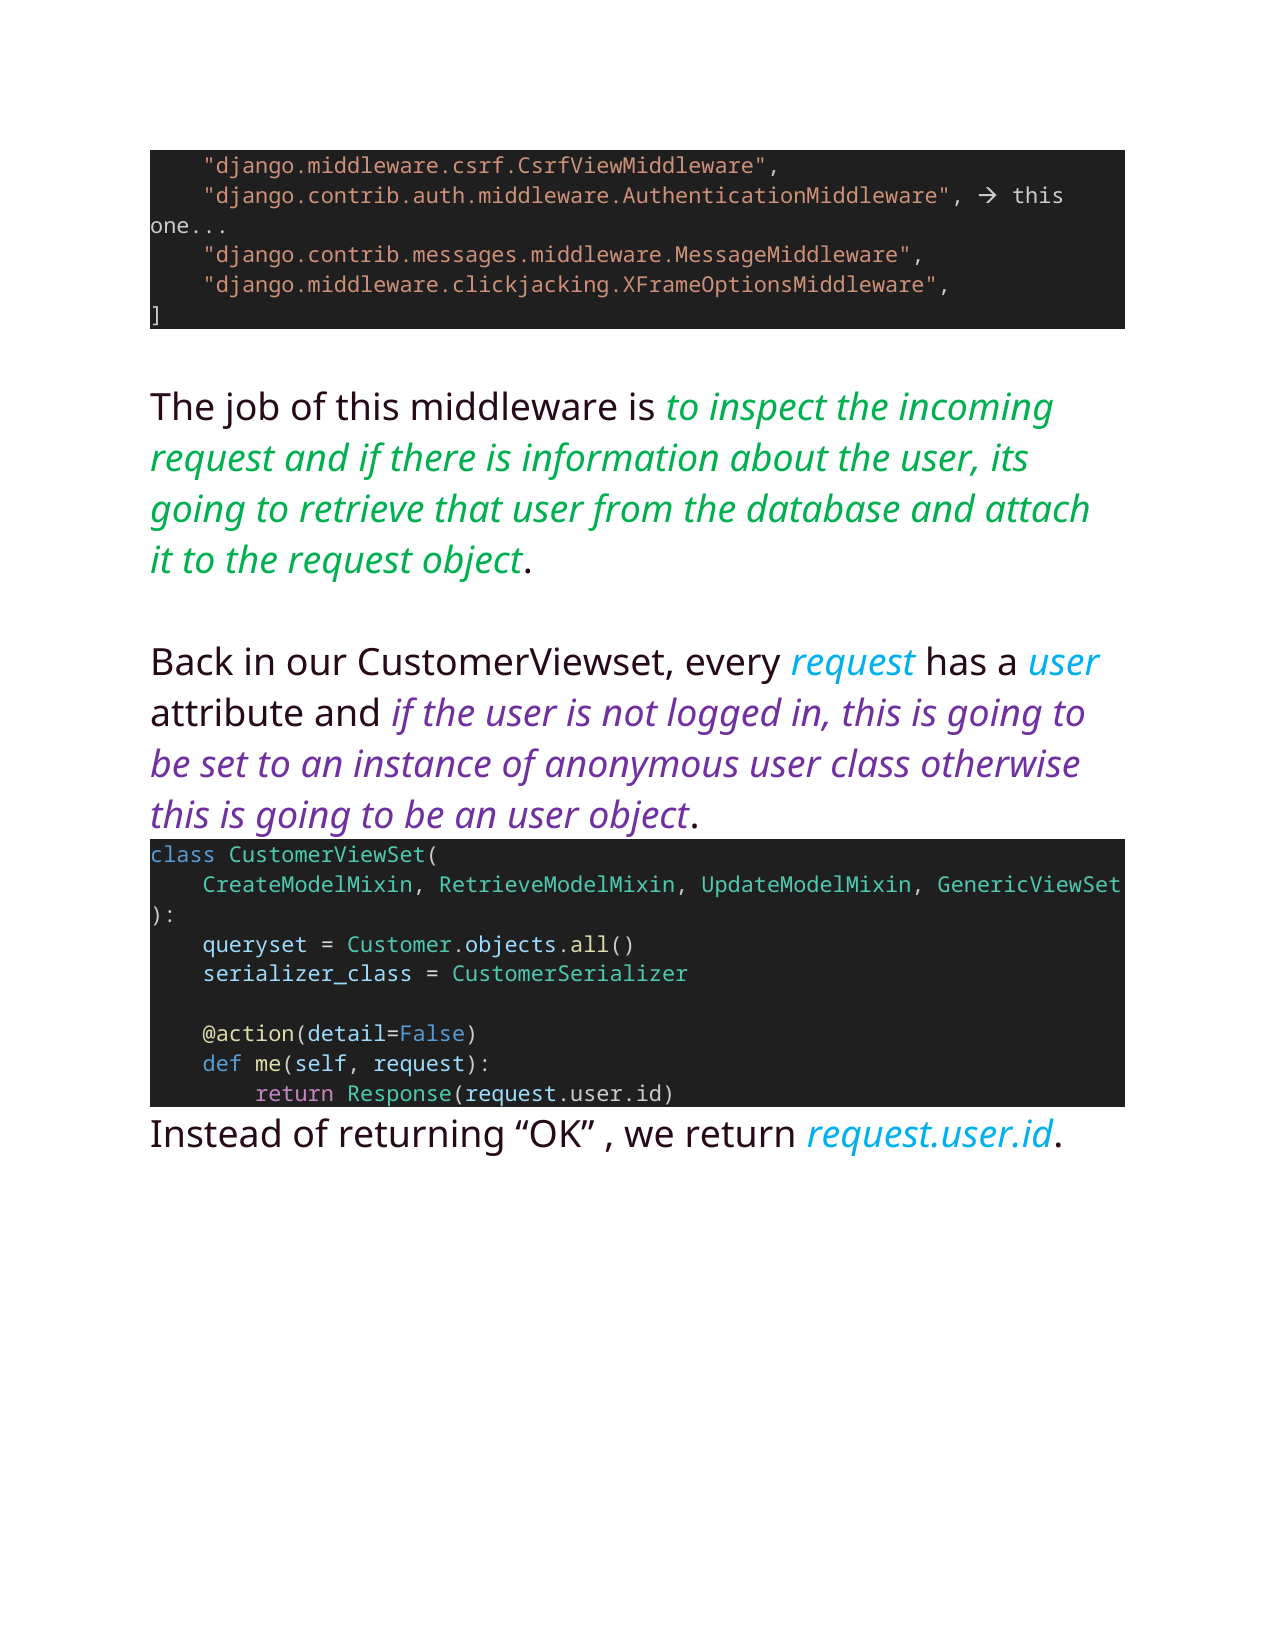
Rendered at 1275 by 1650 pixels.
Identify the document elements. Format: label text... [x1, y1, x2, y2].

text serializer_class = CustomerSerializer [150, 958, 1125, 988]
text CreateModelMixin, RetrieveModelMixin, UpdateModelMixin, GenericViewSet [150, 869, 1125, 899]
text The job of this middleware is to inspect the incoming request and if there is information about the user, its going to retrieve that user from the database and attach it to the request object. [150, 380, 1125, 584]
text "django.contrib.auth.middleware.AuthenticationMiddleware", this one... [150, 180, 1125, 239]
text class CustomerViewSet( [150, 839, 1125, 869]
text ): [150, 899, 1125, 928]
text ] [150, 299, 1125, 329]
text queryset = Customer.objects.all() [150, 928, 1125, 958]
text @action(detail=False) [150, 1018, 1125, 1048]
text "django.middleware.clickjacking.XFrameOptionsMiddleware", [150, 269, 1125, 299]
text return Response(request.user.id) [150, 1077, 1125, 1107]
text "django.contrib.messages.middleware.MessageMiddleware", [150, 239, 1125, 269]
text def me(self, request): [150, 1048, 1125, 1077]
text "django.middleware.csrf.CsrfViewMiddleware", [150, 150, 1125, 180]
text Back in our CustomerViewset, every request has a user attribute and if the user is not logged in, this is going to be set to an instance of anonymous user class otherwise this is going to be an user object. [150, 635, 1125, 839]
text Instead of returning “OK” , we return request.user.id. [150, 1107, 1125, 1158]
